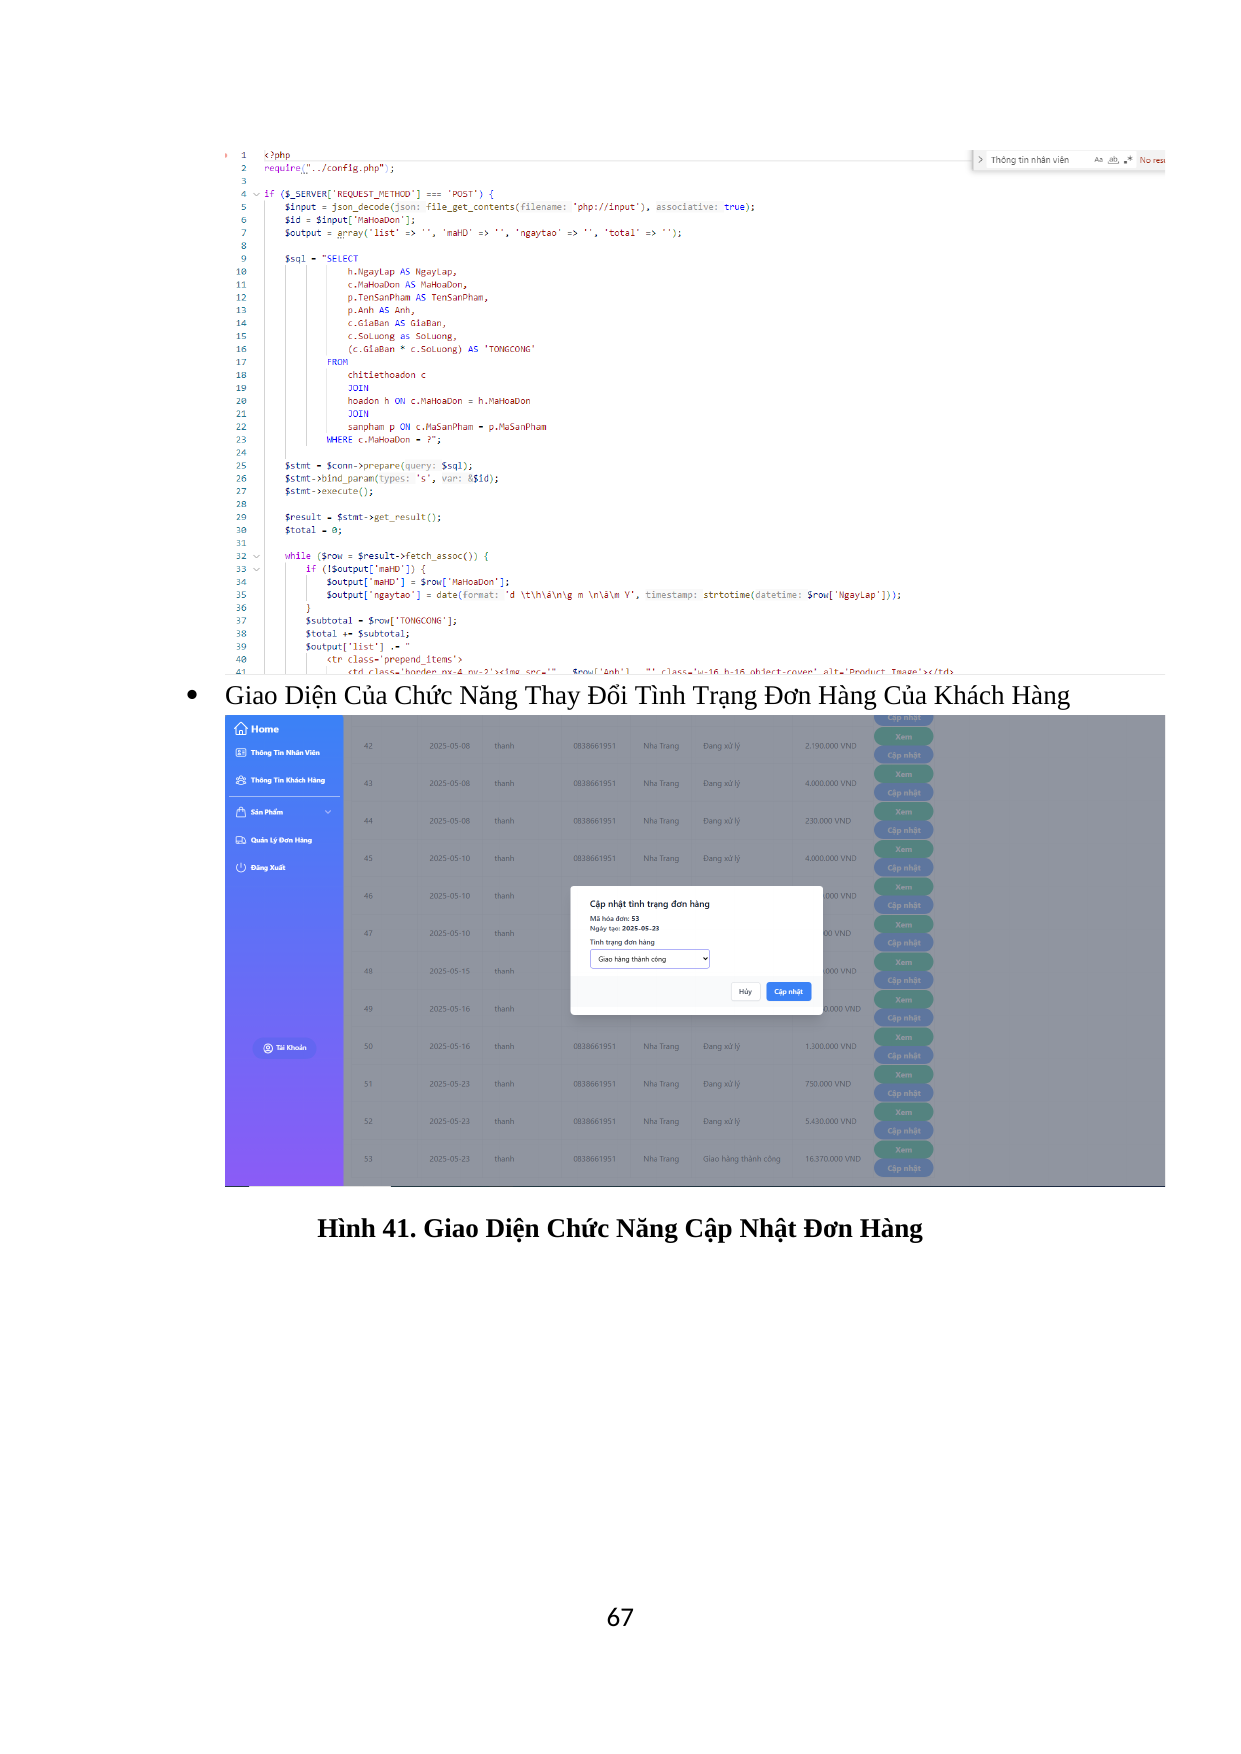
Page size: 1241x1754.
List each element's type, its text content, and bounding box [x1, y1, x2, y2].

text Hình 41. Giao Diện Chức Năng Cập Nhật Đơn Hàng [150, 1212, 1090, 1243]
picture [225, 150, 1166, 675]
list Giao Diện Của Chức Năng Thay Đổi Tình Trạng Đơn Hàng Của Khách Hàng [187, 679, 1090, 711]
picture [225, 715, 1166, 1187]
